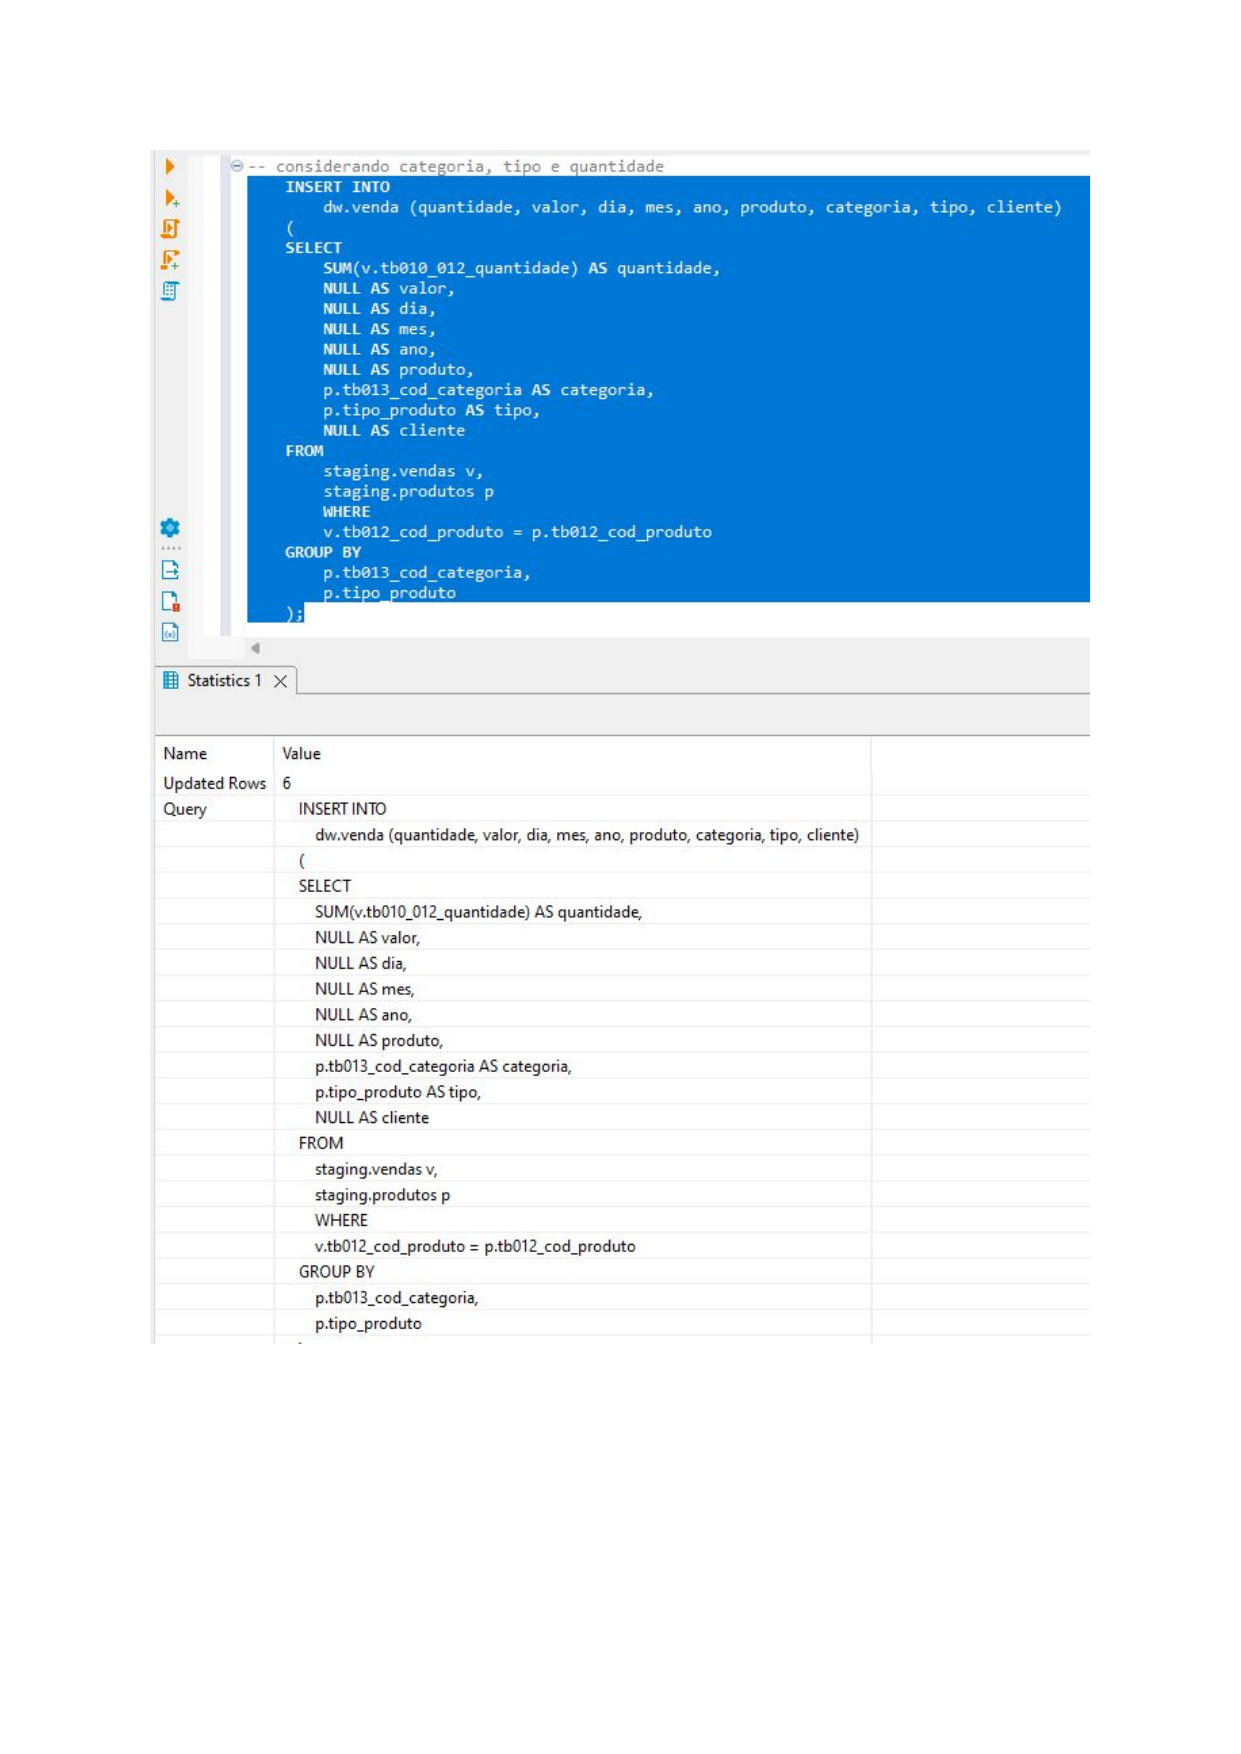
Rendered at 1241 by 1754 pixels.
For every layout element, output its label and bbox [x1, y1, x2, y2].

picture [150, 150, 1091, 1344]
